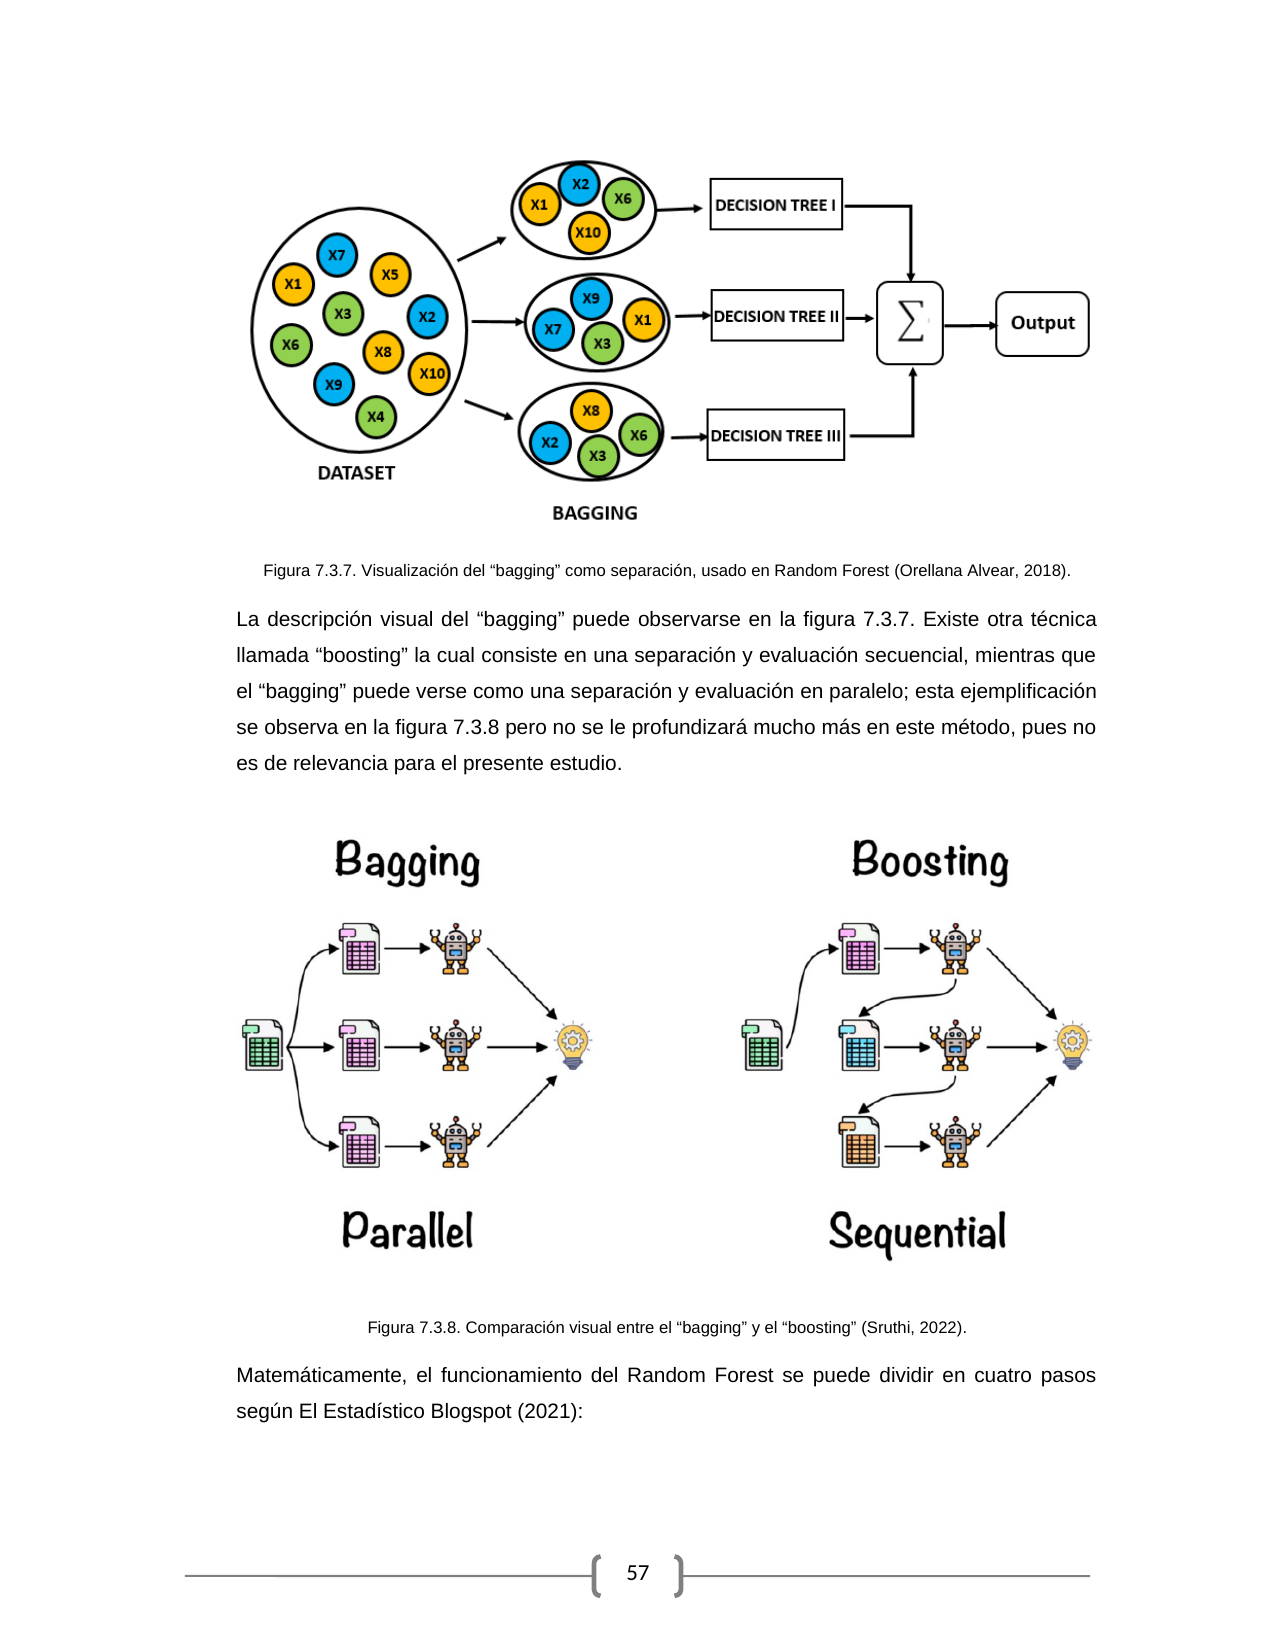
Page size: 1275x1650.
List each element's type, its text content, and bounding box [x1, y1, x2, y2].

text Matemáticamente, el funcionamiento del Random Forest se puede dividir en cuatro pasos según El Estadístico Blogspot (2021): [236, 1363, 1098, 1423]
text Figura 7.3.8. Comparación visual entre el “bagging” y el “boosting” . [236, 1318, 1098, 1337]
text Figura 7.3.7. Visualización del “bagging” como separación, usado en Random Forest . [236, 561, 1098, 580]
text La descripción visual del “bagging” puede observarse en la figura 7.3.7. Existe otra técnica llamada “boosting” la cual consiste en una separación y evaluación secuencial, mientras que el “bagging” puede verse como una separación y evaluación en paralelo; esta ejemplificación se observa en la figura 7.3.8 pero no se le profundizará mucho más en este método, pues no es de relevancia para el presente estudio. [236, 607, 1098, 774]
picture [236, 803, 1098, 1288]
picture [236, 147, 1098, 531]
